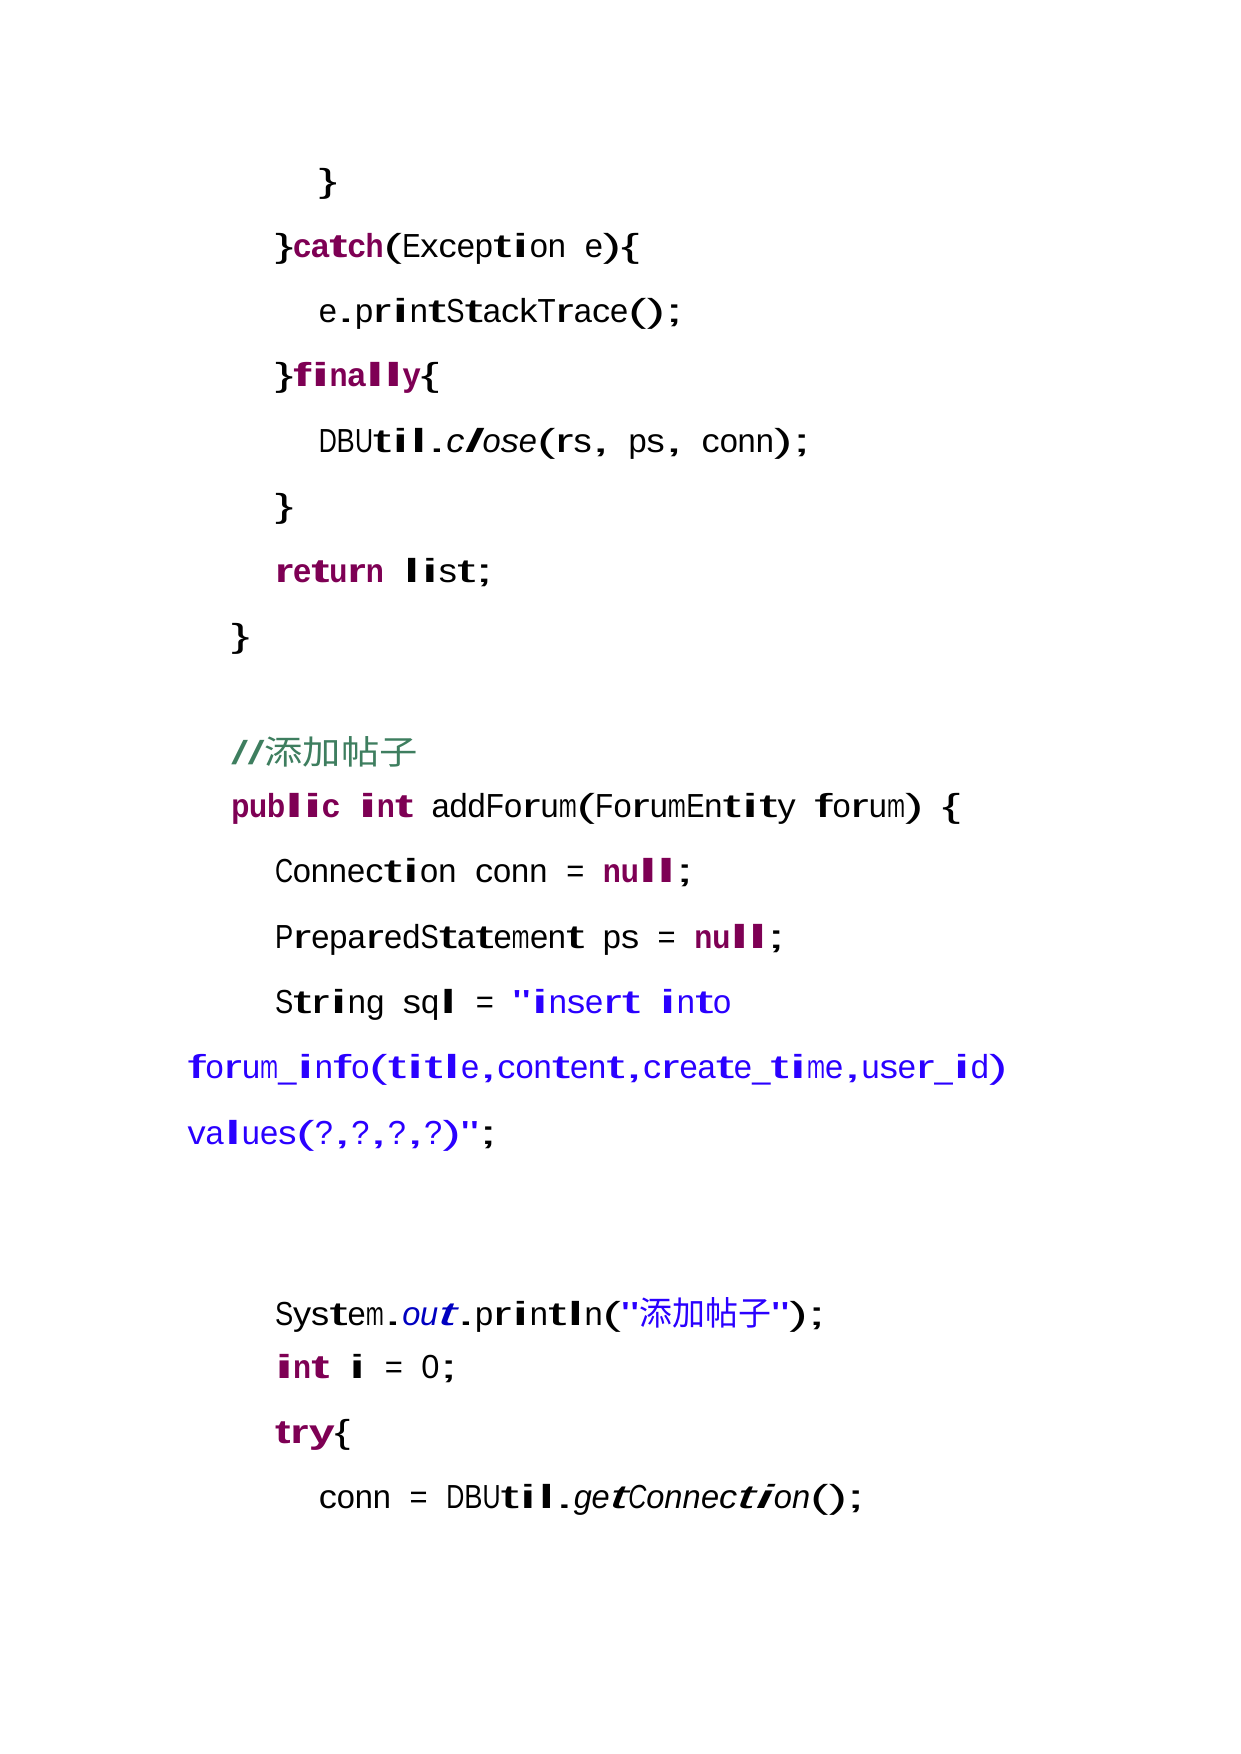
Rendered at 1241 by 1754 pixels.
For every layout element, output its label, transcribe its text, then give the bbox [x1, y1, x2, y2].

text conn = DBUtil.getConnection(); [318, 1477, 1190, 1516]
text return list; [275, 551, 1190, 590]
text } [318, 161, 1190, 199]
text } [231, 616, 1190, 655]
text DBUtil.close(rs, ps, conn); [318, 421, 1190, 459]
text String sql = "insert into forum_info(title,content,create_time,user_id) values(?,?,?,?)"; [187, 982, 1190, 1151]
text }catch(Exception e){ e.printStackTrace(); [275, 226, 685, 329]
text //添加帖子 [231, 729, 1190, 774]
text public int addForum(ForumEntity forum) { Connection conn = null; PreparedStatement ps = null; [231, 786, 966, 955]
text int i = 0; [275, 1347, 1190, 1386]
text }finally{ [275, 356, 1190, 394]
text System.out.println("添加帖子"); [275, 1290, 1190, 1336]
text try{ [275, 1412, 1190, 1451]
text } [275, 486, 1190, 524]
